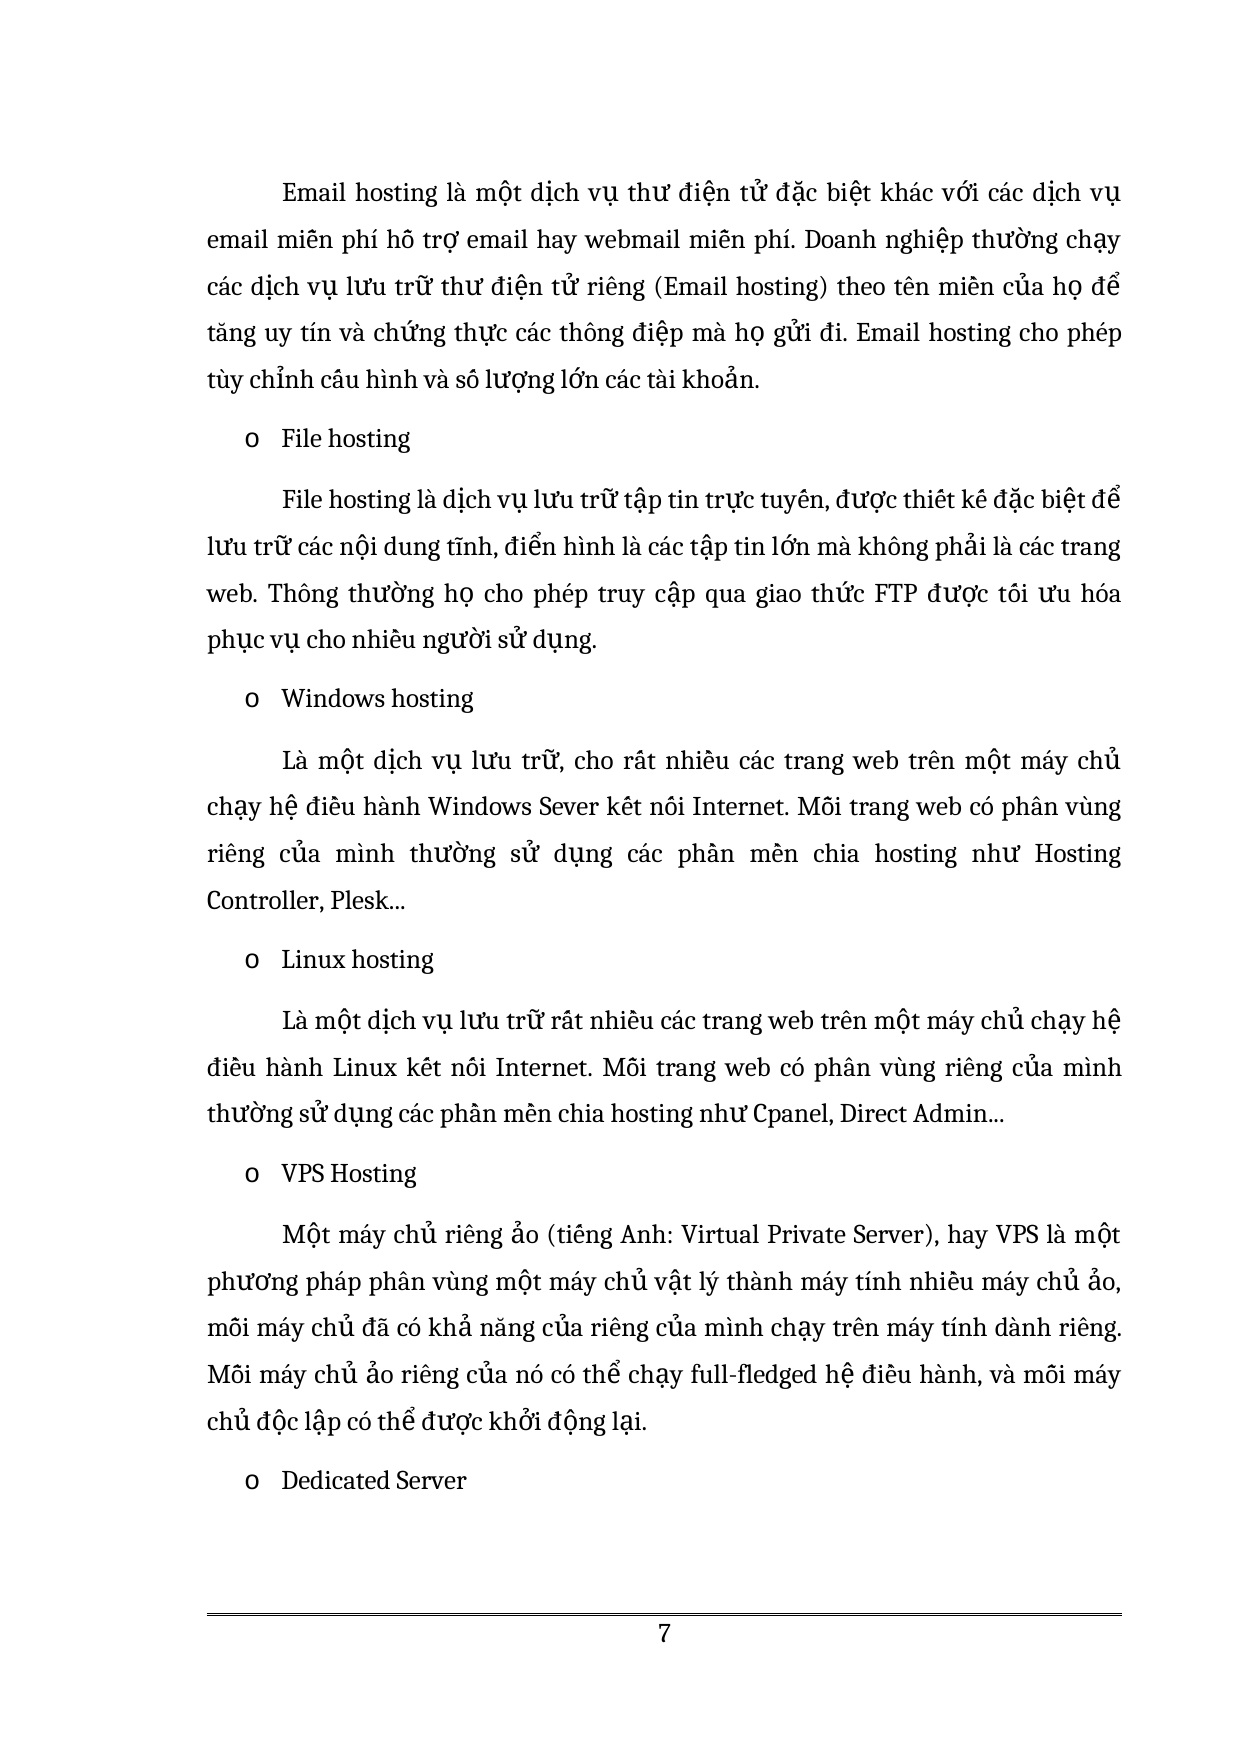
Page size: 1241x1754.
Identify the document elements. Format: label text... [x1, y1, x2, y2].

list Linux hosting [244, 944, 1122, 976]
list Windows hosting [244, 683, 1122, 716]
list File hosting [244, 423, 1122, 456]
list Dedicated Server [244, 1465, 1122, 1497]
text Email hosting là một dịch vụ thư điện tử đặc biệt khác với các dịch vụ email miễn phí hỗ trợ email hay webmail miễn phí. Doanh nghiệp thường chạy các dịch vụ lưu trữ thư điện tử riêng (Email hosting) theo tên miền của họ để tăng uy tín và chứng thực các thông điệp mà họ gửi đi. Email hosting cho phép tùy chỉnh cấu hình và số lượng lớn các tài khoản. [207, 177, 1122, 395]
list VPS Hosting [244, 1158, 1122, 1190]
text Là một dịch vụ lưu trữ rất nhiều các trang web trên một máy chủ chạy hệ điều hành Linux kết nối Internet. Mỗi trang web có phân vùng riêng của mình thường sử dụng các phần mền chia hosting như Cpanel, Direct Admin... [207, 1005, 1122, 1129]
text Một máy chủ riêng ảo (tiếng Anh: Virtual Private Server), hay VPS là một phương pháp phân vùng một máy chủ vật lý thành máy tính nhiều máy chủ ảo, mỗi máy chủ đã có khả năng của riêng của mình chạy trên máy tính dành riêng. Mỗi máy chủ ảo riêng của nó có thể chạy full-fledged hệ điều hành, và mỗi máy chủ độc lập có thể được khởi động lại. [207, 1219, 1122, 1437]
text File hosting là dịch vụ lưu trữ tập tin trực tuyến, được thiết kế đặc biệt để lưu trữ các nội dung tĩnh, điển hình là các tập tin lớn mà không phải là các trang web. Thông thường họ cho phép truy cập qua giao thức FTP được tối ưu hóa phục vụ cho nhiều người sử dụng. [207, 484, 1122, 655]
text Là một dịch vụ lưu trữ, cho rất nhiều các trang web trên một máy chủ chạy hệ điều hành Windows Sever kết nối Internet. Mỗi trang web có phân vùng riêng của mình thường sử dụng các phần mền chia hosting như Hosting Controller, Plesk... [207, 745, 1122, 916]
